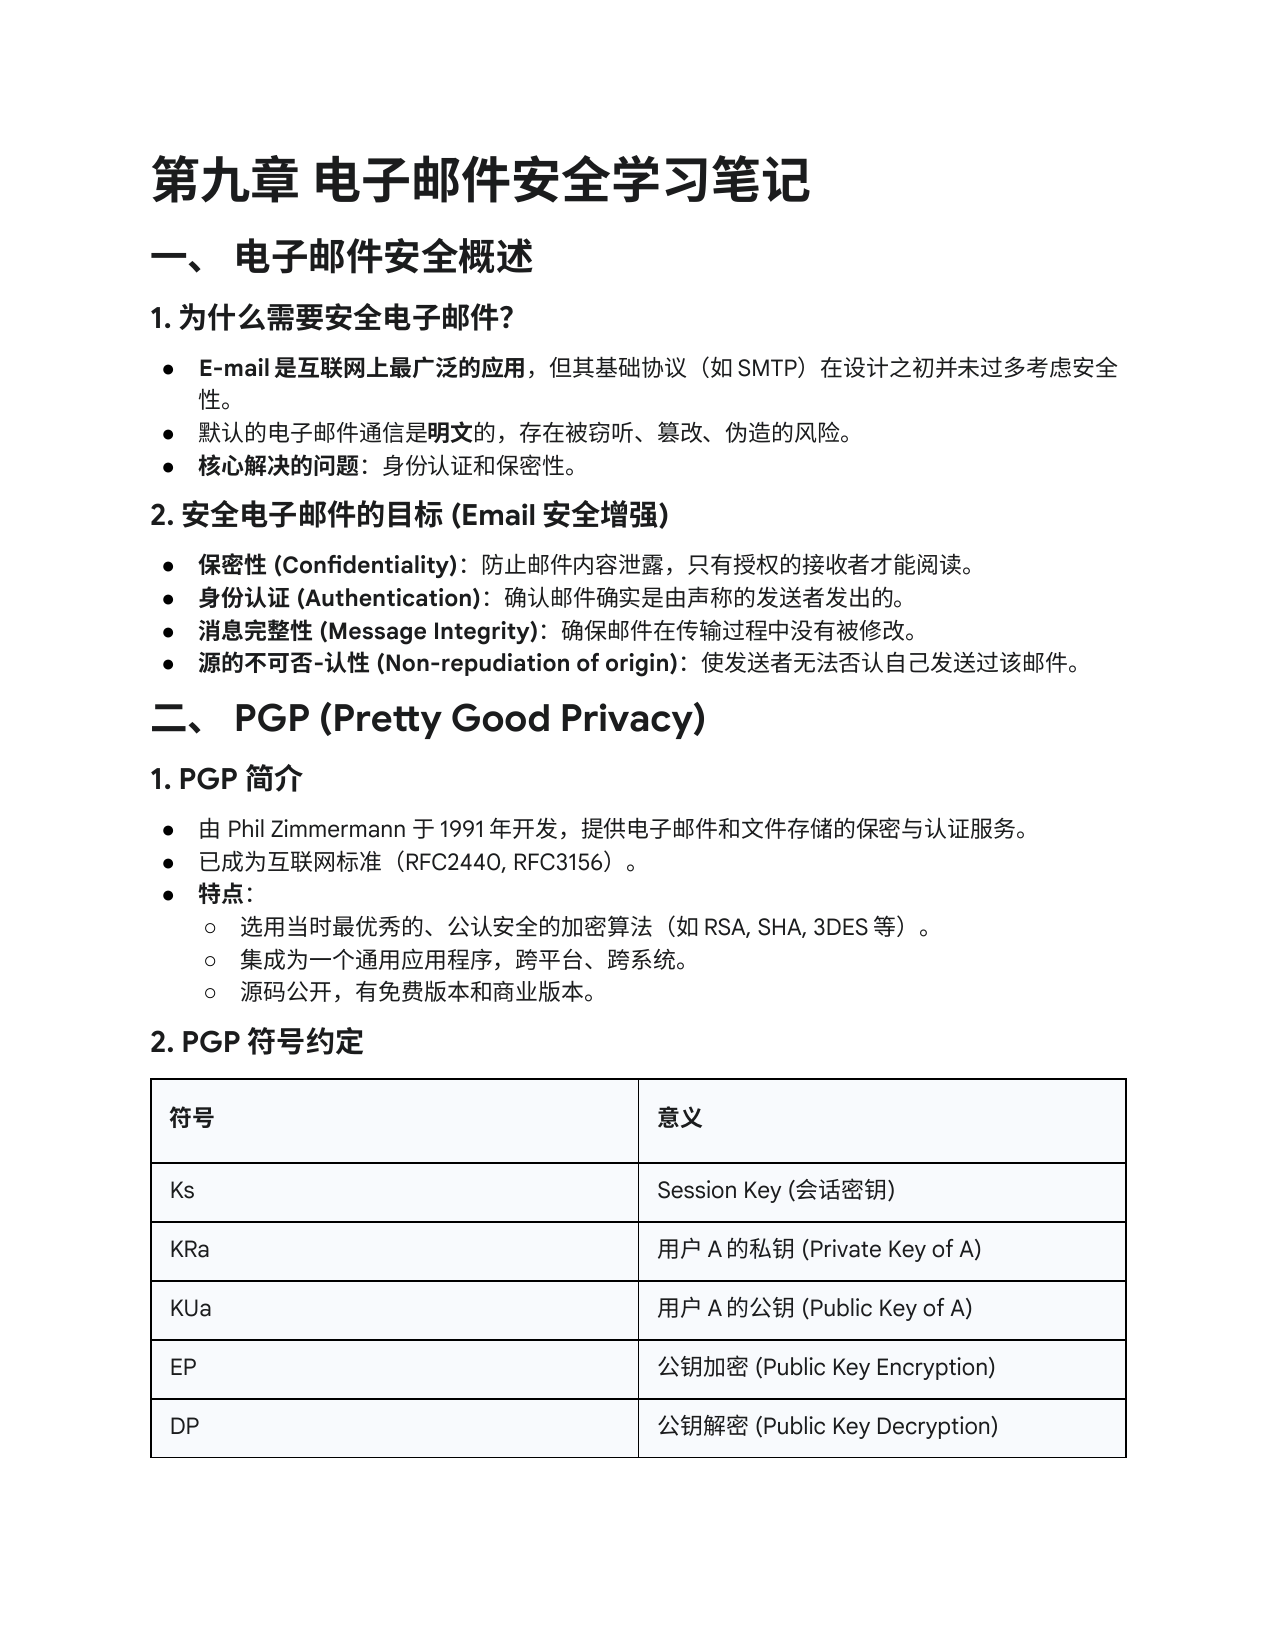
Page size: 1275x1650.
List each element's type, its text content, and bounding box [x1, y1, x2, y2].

table_cell 公钥解密 (Public Key Decryption) [639, 1400, 1125, 1457]
table_cell Session Key (会话密钥) [639, 1164, 1125, 1221]
table_header 符号 [152, 1080, 638, 1162]
subtitle 第九章 电子邮件安全学习笔记 [150, 150, 1125, 213]
subtitle 1. PGP 简介 [150, 761, 1125, 797]
list 默认的电子邮件通信是明文的，存在被窃听、篡改、伪造的风险。 [161, 419, 1125, 448]
table_cell 用户A的私钥 (Private Key of A) [639, 1223, 1125, 1280]
list 源码公开，有免费版本和商业版本。 [203, 979, 1125, 1007]
subtitle 2. PGP 符号约定 [150, 1024, 1125, 1060]
list E-mail是互联网上最广泛的应用，但其基础协议（如SMTP）在设计之初并未过多考虑安全性。 [161, 354, 1125, 416]
subtitle 一、 电子邮件安全概述 [150, 234, 1125, 281]
list 特点： [161, 881, 1125, 909]
list 身份认证 (Authentication)：确认邮件确实是由声称的发送者发出的。 [161, 584, 1125, 613]
list 选用当时最优秀的、公认安全的加密算法（如RSA, SHA, 3DES等）。 [203, 913, 1125, 942]
list 核心解决的问题：身份认证和保密性。 [161, 452, 1125, 481]
list 集成为一个通用应用程序，跨平台、跨系统。 [203, 946, 1125, 975]
table_cell KRa [152, 1223, 638, 1280]
table_cell 用户A的公钥 (Public Key of A) [639, 1282, 1125, 1339]
subtitle 1. 为什么需要安全电子邮件？ [150, 300, 1125, 336]
list 源的不可否-认性 (Non-repudiation of origin)：使发送者无法否认自己发送过该邮件。 [161, 650, 1125, 678]
table_header 意义 [639, 1080, 1125, 1162]
table_cell 公钥加密 (Public Key Encryption) [639, 1341, 1125, 1398]
table_cell DP [152, 1400, 638, 1457]
list 消息完整性 (Message Integrity)：确保邮件在传输过程中没有被修改。 [161, 617, 1125, 646]
list 保密性 (Confidentiality)：防止邮件内容泄露，只有授权的接收者才能阅读。 [161, 552, 1125, 580]
table_cell KUa [152, 1282, 638, 1339]
list 由 Phil Zimmermann 于1991年开发，提供电子邮件和文件存储的保密与认证服务。 [161, 815, 1125, 844]
list 已成为互联网标准（RFC2440, RFC3156）。 [161, 848, 1125, 877]
subtitle 二、 PGP (Pretty Good Privacy) [150, 695, 1125, 742]
table_cell Ks [152, 1164, 638, 1221]
subtitle 2. 安全电子邮件的目标 (Email安全增强) [150, 497, 1125, 534]
table_cell EP [152, 1341, 638, 1398]
